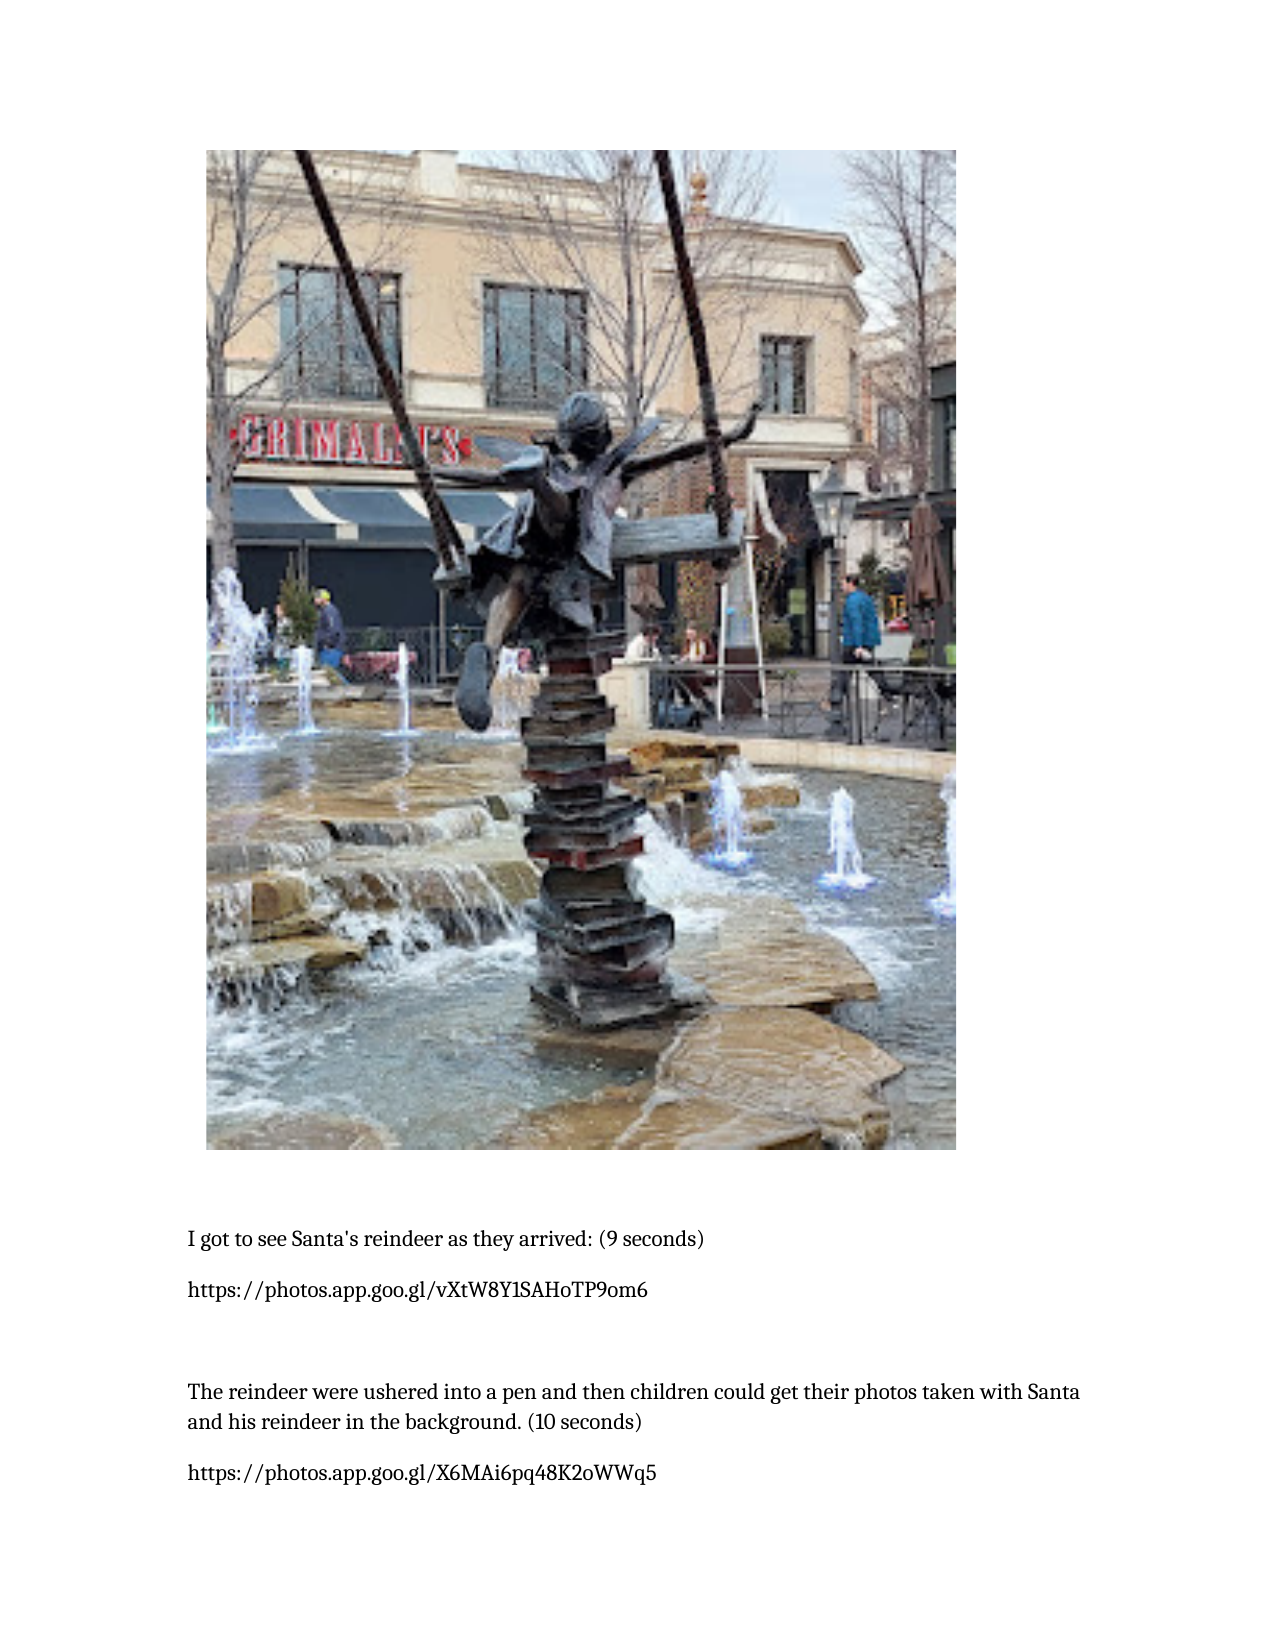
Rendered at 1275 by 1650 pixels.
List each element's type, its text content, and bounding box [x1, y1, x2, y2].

text The reindeer were ushered into a pen and then children could get their photos taken with Santa and his reindeer in the background. (10 seconds) [187, 1379, 1087, 1435]
text https://photos.app.goo.gl/X6MAi6pq48K2oWWq5 [187, 1460, 1087, 1486]
text I got to see Santa's reindeer as they arrived: (9 seconds) [187, 1226, 1087, 1252]
picture [206, 150, 957, 1150]
text https://photos.app.goo.gl/vXtW8Y1SAHoTP9om6 [187, 1277, 1087, 1303]
